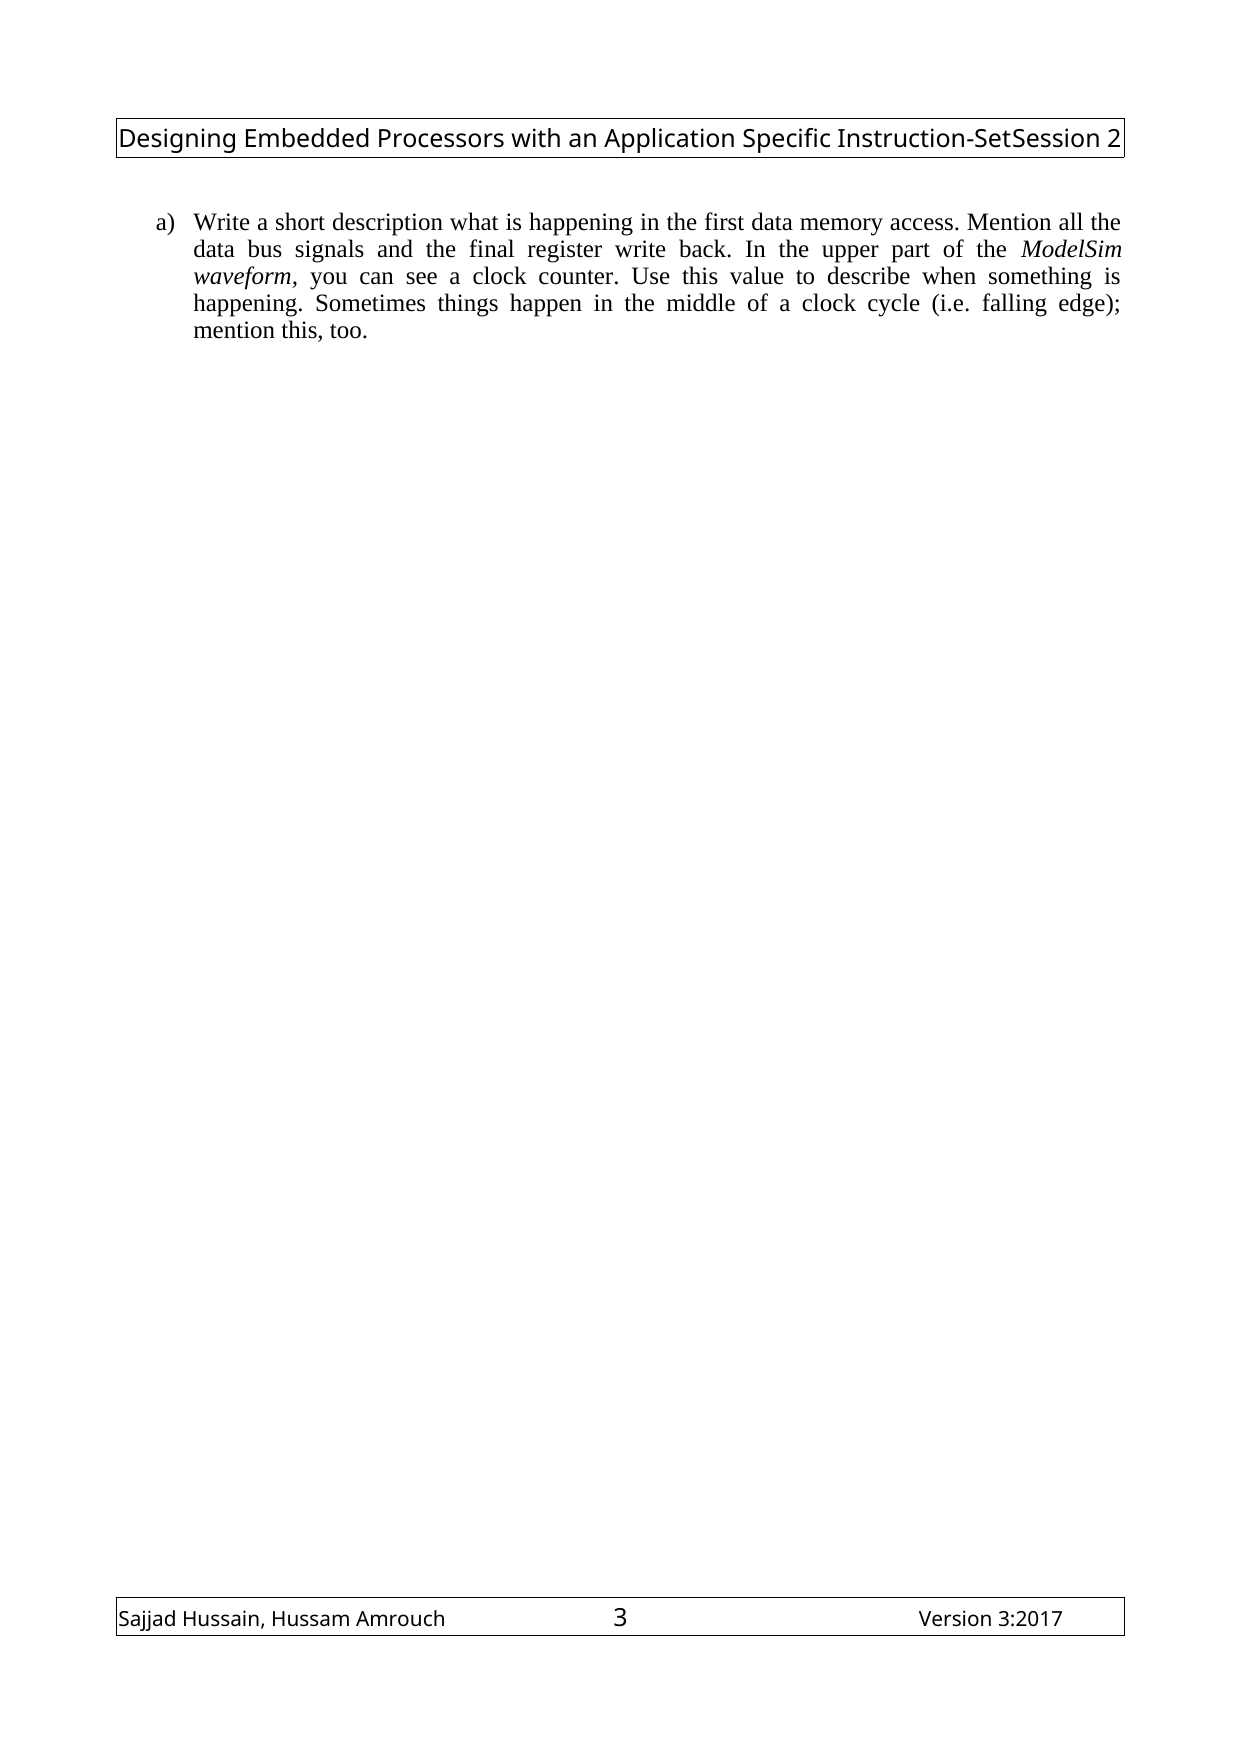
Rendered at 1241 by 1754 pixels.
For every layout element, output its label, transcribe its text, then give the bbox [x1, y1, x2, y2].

list Write a short description what is happening in the first data memory access. Mention all the data bus signals and the final register write back. In the upper part of the ModelSim waveform, you can see a clock counter. Use this value to describe when something is happening. Sometimes things happen in the middle of a clock cycle (i.e. falling edge); mention this, too. [156, 208, 1122, 344]
